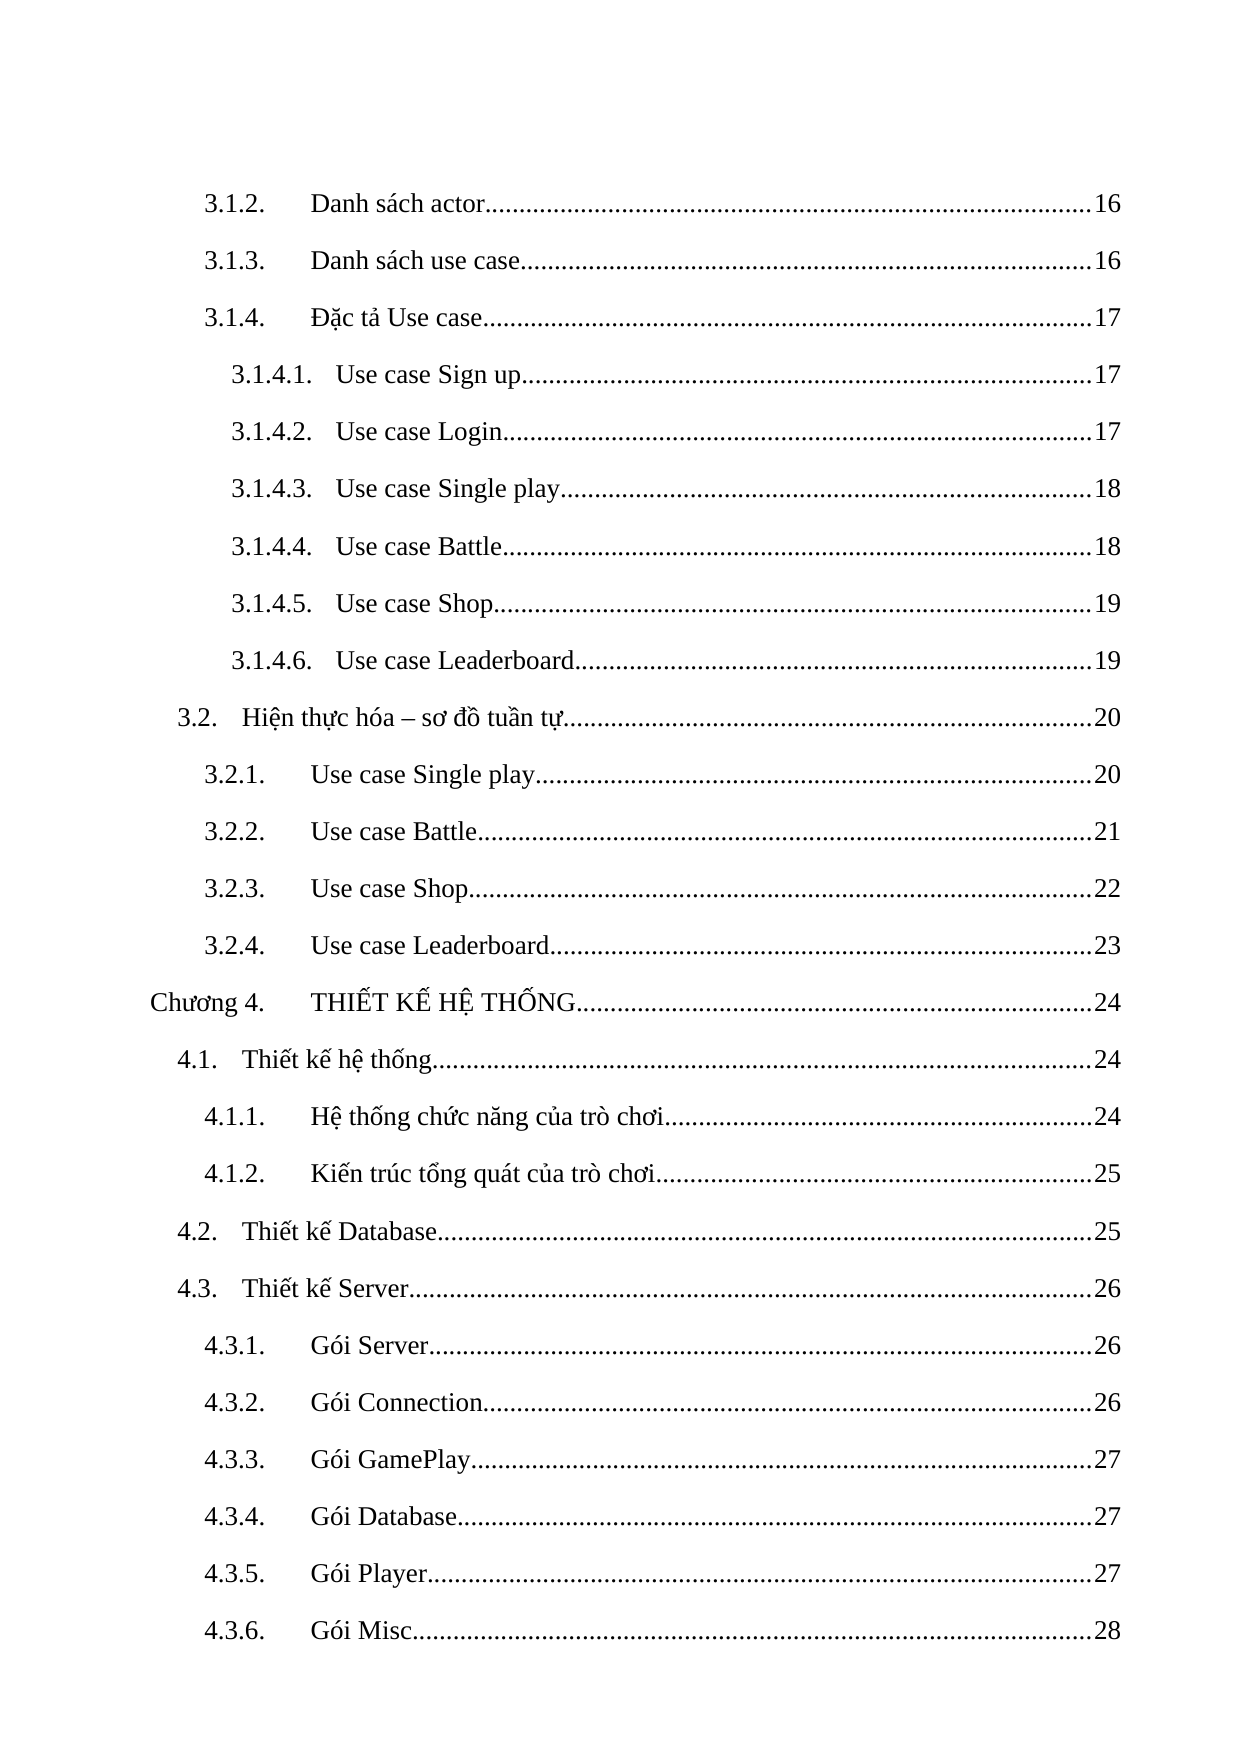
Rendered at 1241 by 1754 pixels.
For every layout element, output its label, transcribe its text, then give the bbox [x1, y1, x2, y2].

text 4.3. Thiết kế Server 26 [177, 1272, 1122, 1303]
text 4.3.6. Gói Misc 28 [204, 1614, 1122, 1645]
text 3.2. Hiện thực hóa – sơ đồ tuần tự 20 [177, 701, 1122, 732]
text 3.2.4. Use case Leaderboard 23 [204, 929, 1122, 960]
text 3.1.4.2. Use case Login 17 [231, 416, 1122, 447]
text 4.3.3. Gói GamePlay 27 [204, 1443, 1122, 1474]
text 3.1.4. Đặc tả Use case 17 [204, 301, 1122, 332]
text 4.3.2. Gói Connection 26 [204, 1386, 1122, 1417]
text 3.2.2. Use case Battle 21 [204, 815, 1122, 846]
text 3.1.4.4. Use case Battle 18 [231, 530, 1122, 561]
text 3.1.4.6. Use case Leaderboard 19 [231, 644, 1122, 675]
text 3.2.3. Use case Shop 22 [204, 872, 1122, 903]
text 4.2. Thiết kế Database 25 [177, 1215, 1122, 1246]
text 3.1.4.5. Use case Shop 19 [231, 587, 1122, 618]
text 3.1.4.1. Use case Sign up 17 [231, 358, 1122, 389]
text 4.3.1. Gói Server 26 [204, 1329, 1122, 1360]
text 4.3.5. Gói Player 27 [204, 1557, 1122, 1588]
text 3.1.2. Danh sách actor 16 [204, 187, 1122, 218]
text 3.2.1. Use case Single play 20 [204, 758, 1122, 789]
text 4.3.4. Gói Database 27 [204, 1500, 1122, 1531]
text 4.1.1. Hệ thống chức năng của trò chơi 24 [204, 1101, 1122, 1132]
text 4.1.2. Kiến trúc tổng quát của trò chơi 25 [204, 1158, 1122, 1189]
text 3.1.3. Danh sách use case 16 [204, 244, 1122, 275]
text Chương 4. THIẾT KẾ HỆ THỐNG 24 [150, 986, 1122, 1017]
text 4.1. Thiết kế hệ thống 24 [177, 1043, 1122, 1074]
text 3.1.4.3. Use case Single play 18 [231, 473, 1122, 504]
